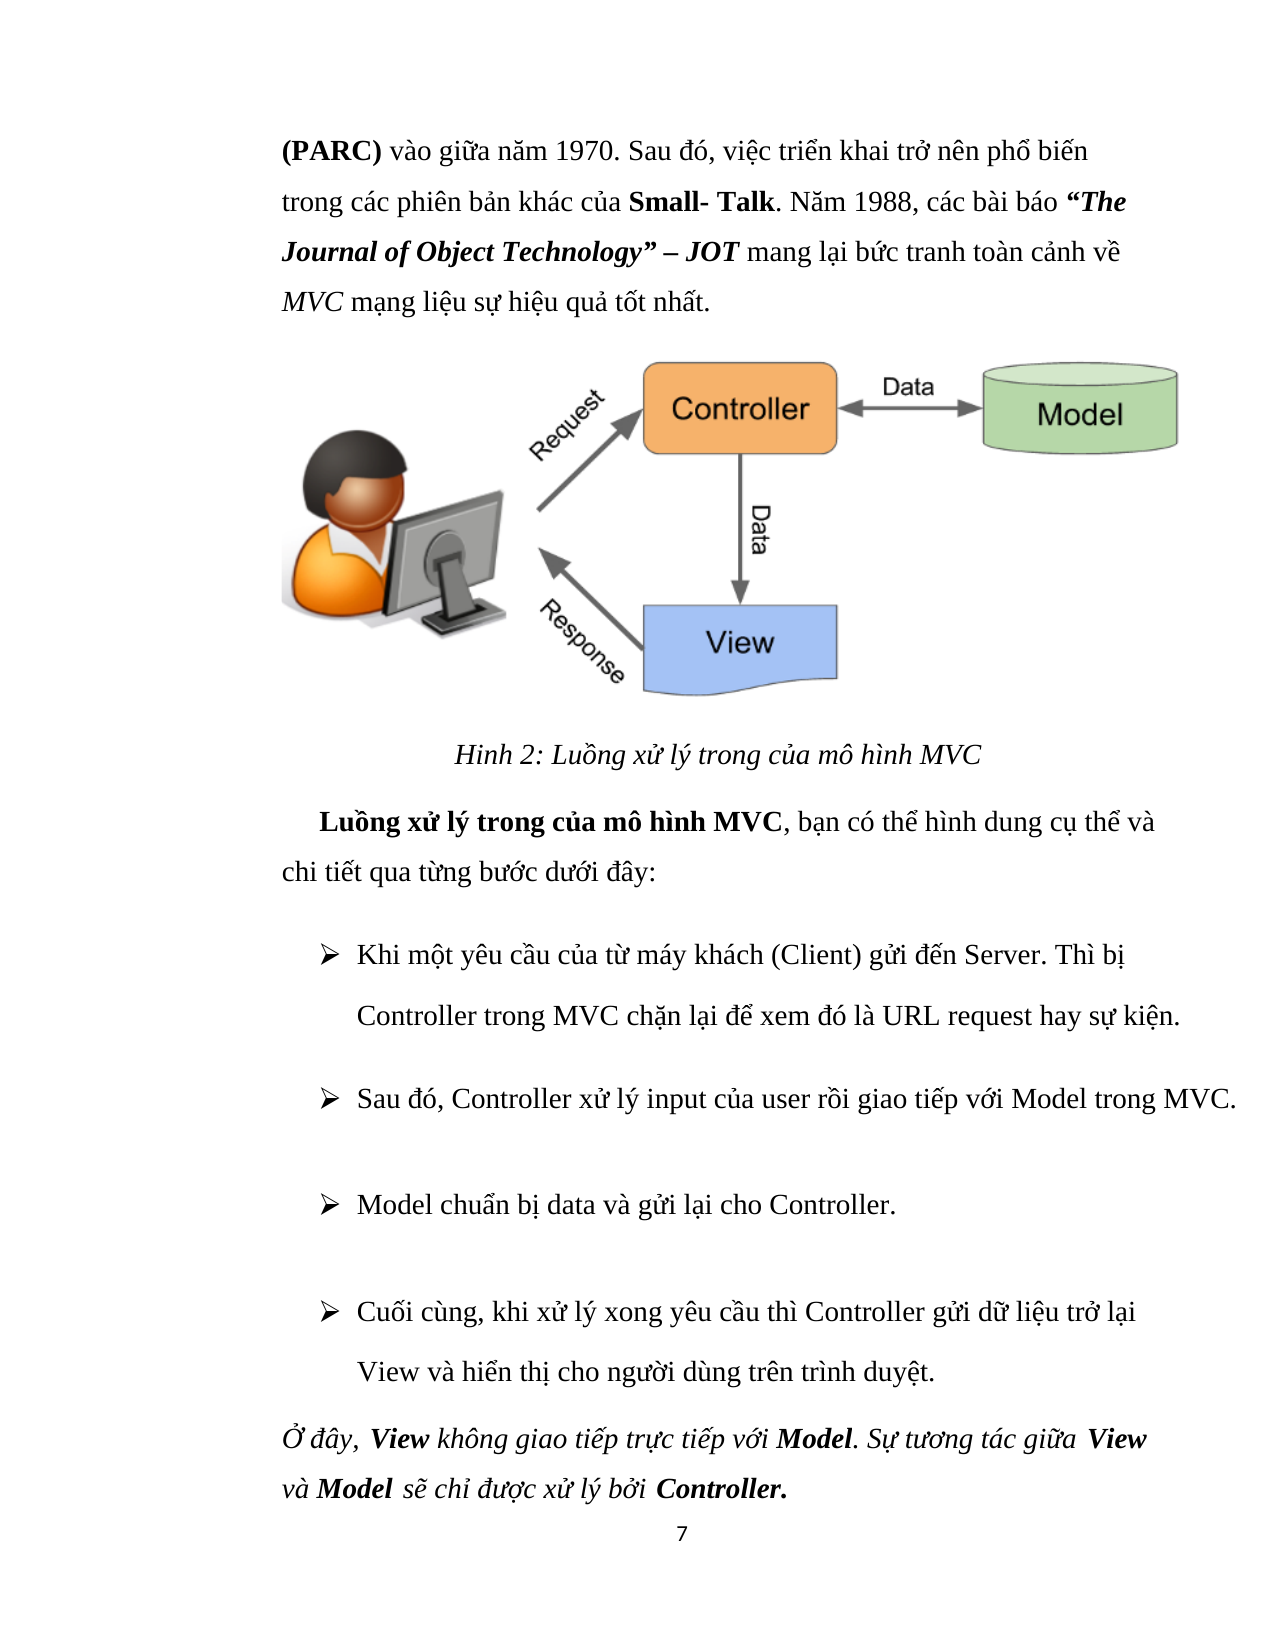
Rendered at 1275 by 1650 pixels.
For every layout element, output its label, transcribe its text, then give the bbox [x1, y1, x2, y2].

list Sau đó, Controller xử lý input của user rồi giao tiếp với Model trong MVC. [319, 1065, 1238, 1125]
text Luồng xử lý trong của mô hình MVC, bạn có thể hình dung cụ thể và chi tiết qua từng bước dưới đây: [282, 804, 1157, 888]
text Ở đây, View không giao tiếp trực tiếp với Model. Sự tương tác giữa View và Model sẽ chỉ được xử lý bởi Controller. [282, 1421, 1157, 1505]
list Model chuẩn bị data và gửi lại cho Controller. [319, 1171, 1157, 1231]
list Cuối cùng, khi xử lý xong yêu cầu thì Controller gửi dữ liệu trở lại View và hiển thị cho người dùng trên trình duyệt. [319, 1278, 1157, 1388]
text Hinh 2: Luồng xử lý trong của mô hình MVC [282, 737, 1157, 771]
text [282, 133, 1157, 318]
picture [281, 347, 1193, 707]
list Khi một yêu cầu của từ máy khách (Client) gửi đến Server. Thì bị Controller trong MVC chặn lại để xem đó là URL request hay sự kiện. [319, 922, 1182, 1032]
